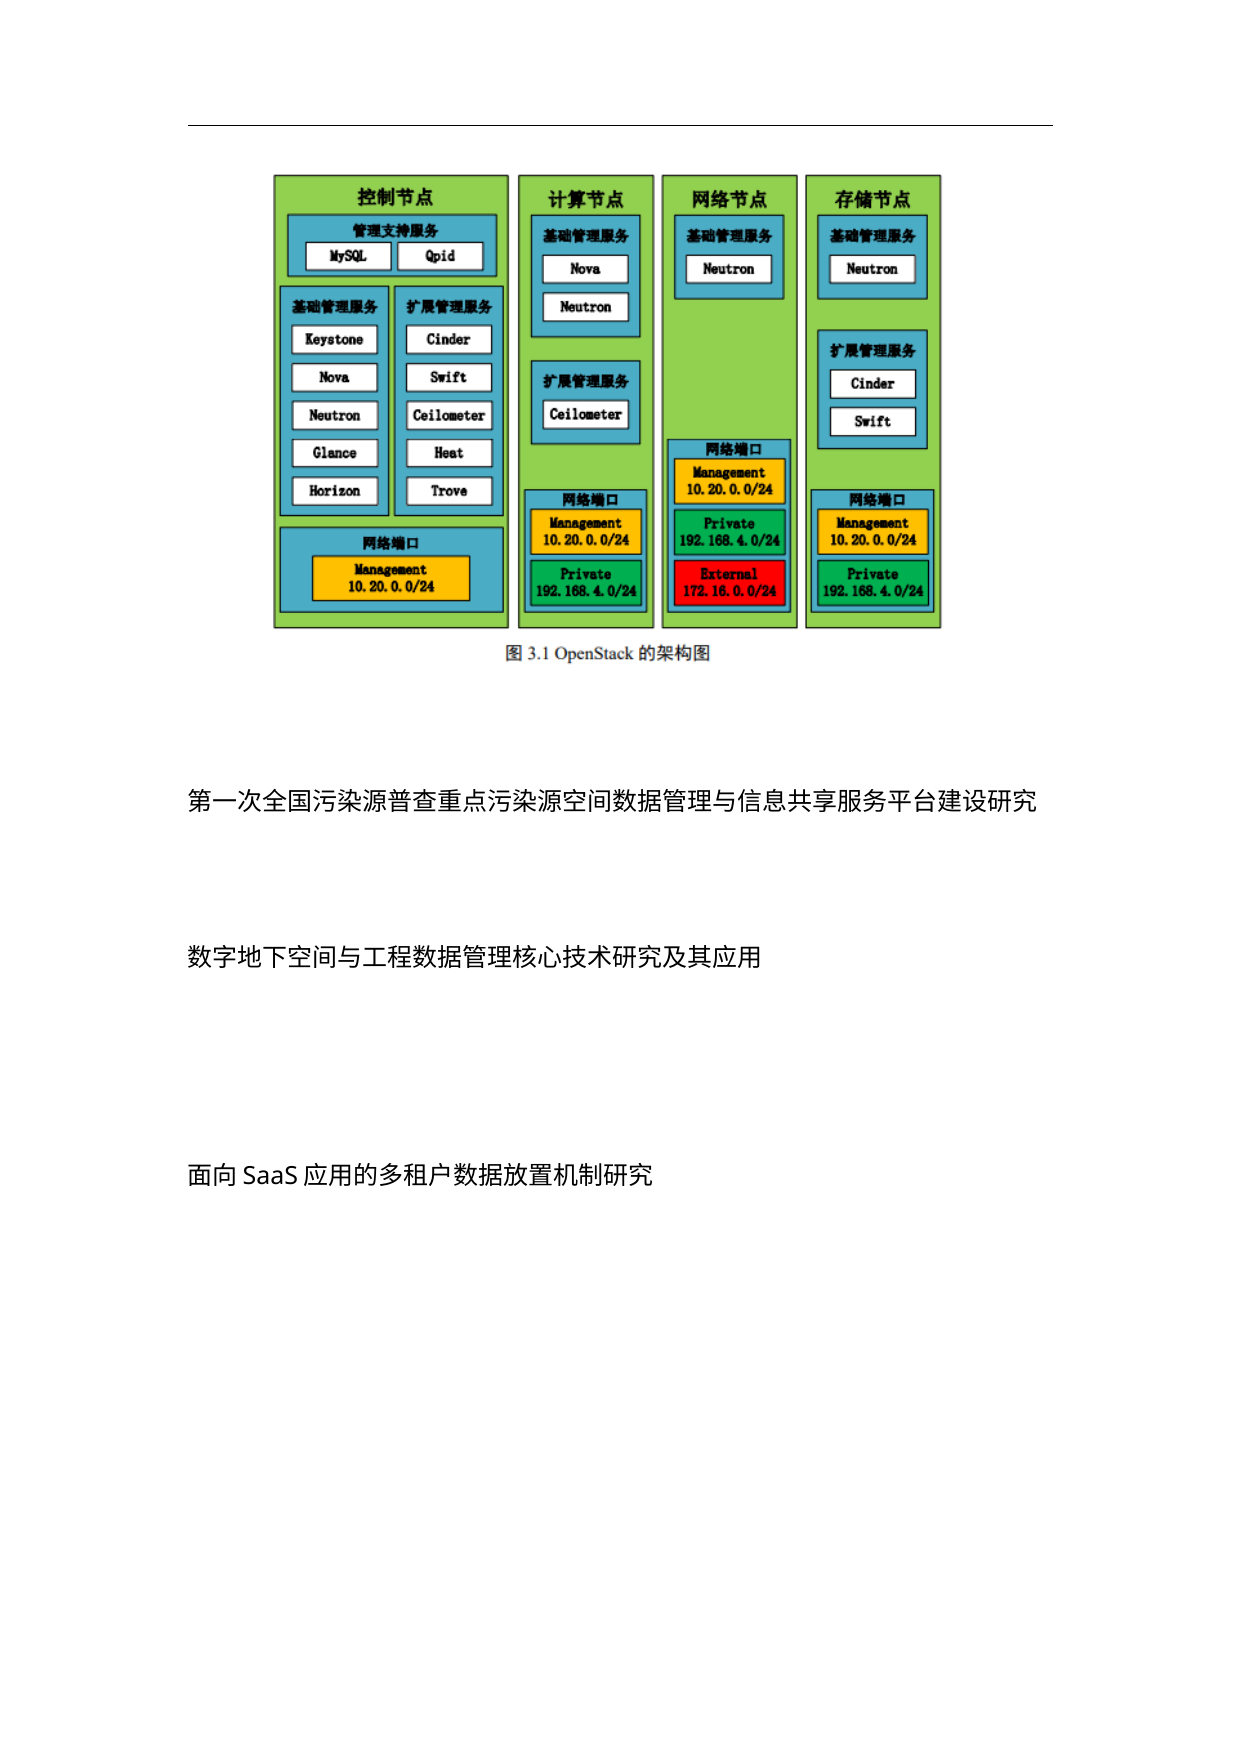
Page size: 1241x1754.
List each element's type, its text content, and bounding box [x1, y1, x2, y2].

text 数字地下空间与工程数据管理核心技术研究及其应用 [187, 923, 1053, 988]
picture [187, 162, 1053, 671]
text 面向SaaS应用的多租户数据放置机制研究 [187, 1141, 1053, 1206]
text 第一次全国污染源普查重点污染源空间数据管理与信息共享服务平台建设研究 [187, 767, 1053, 832]
